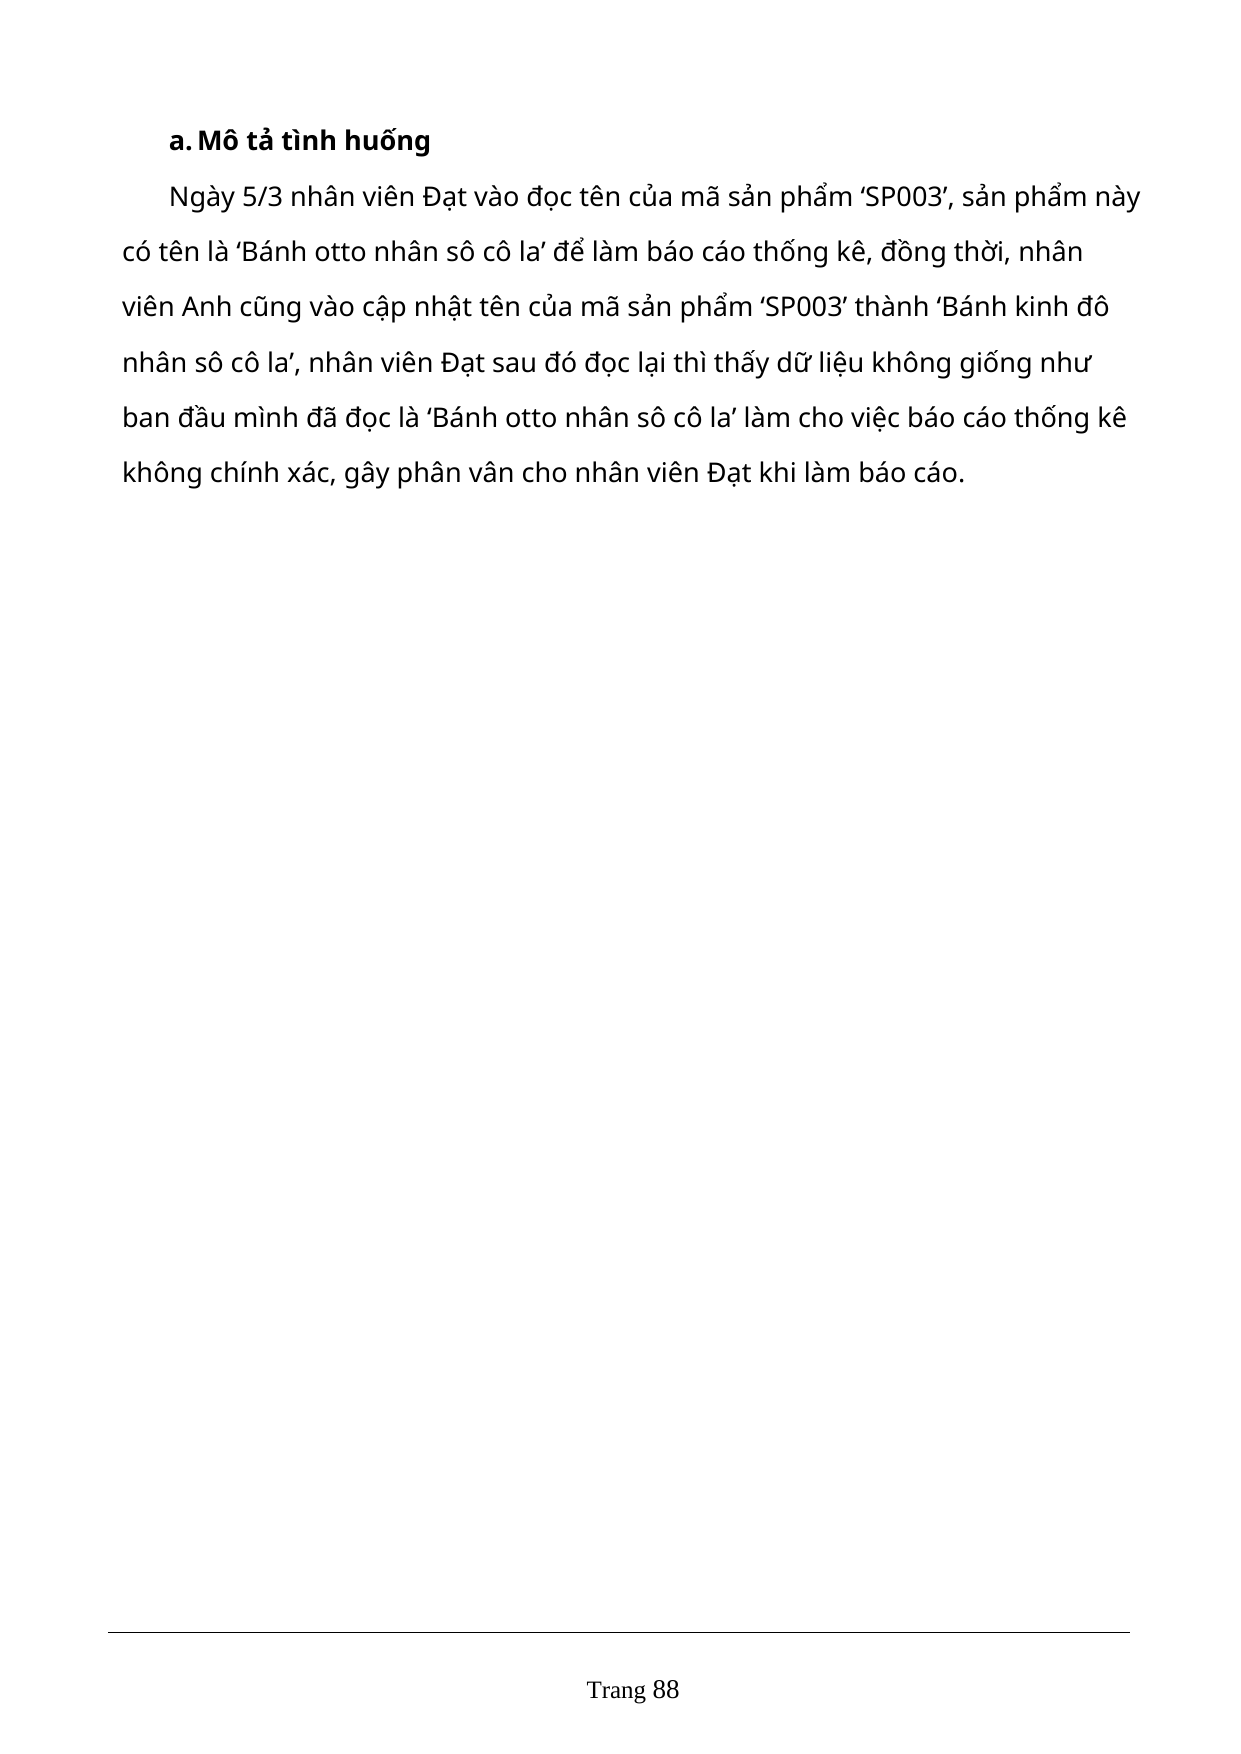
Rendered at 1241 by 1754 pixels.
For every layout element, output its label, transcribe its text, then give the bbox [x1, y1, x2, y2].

list Ngày 5/3 nhân viên Đạt vào đọc tên của mã sản phẩm ‘SP003’, sản phẩm này có tên là ‘Bánh otto nhân sô cô la’ để làm báo cáo thống kê, đồng thời, nhân viên Anh cũng vào cập nhật tên của mã sản phẩm ‘SP003’ thành ‘Bánh kinh đô nhân sô cô la’, nhân viên Đạt sau đó đọc lại thì thấy dữ liệu không giống như ban đầu mình đã đọc là ‘Bánh otto nhân sô cô la’ làm cho việc báo cáo thống kê không chính xác, gây phân vân cho nhân viên Đạt khi làm báo cáo. [122, 177, 1144, 491]
list Mô tả tình huống [122, 122, 1144, 159]
